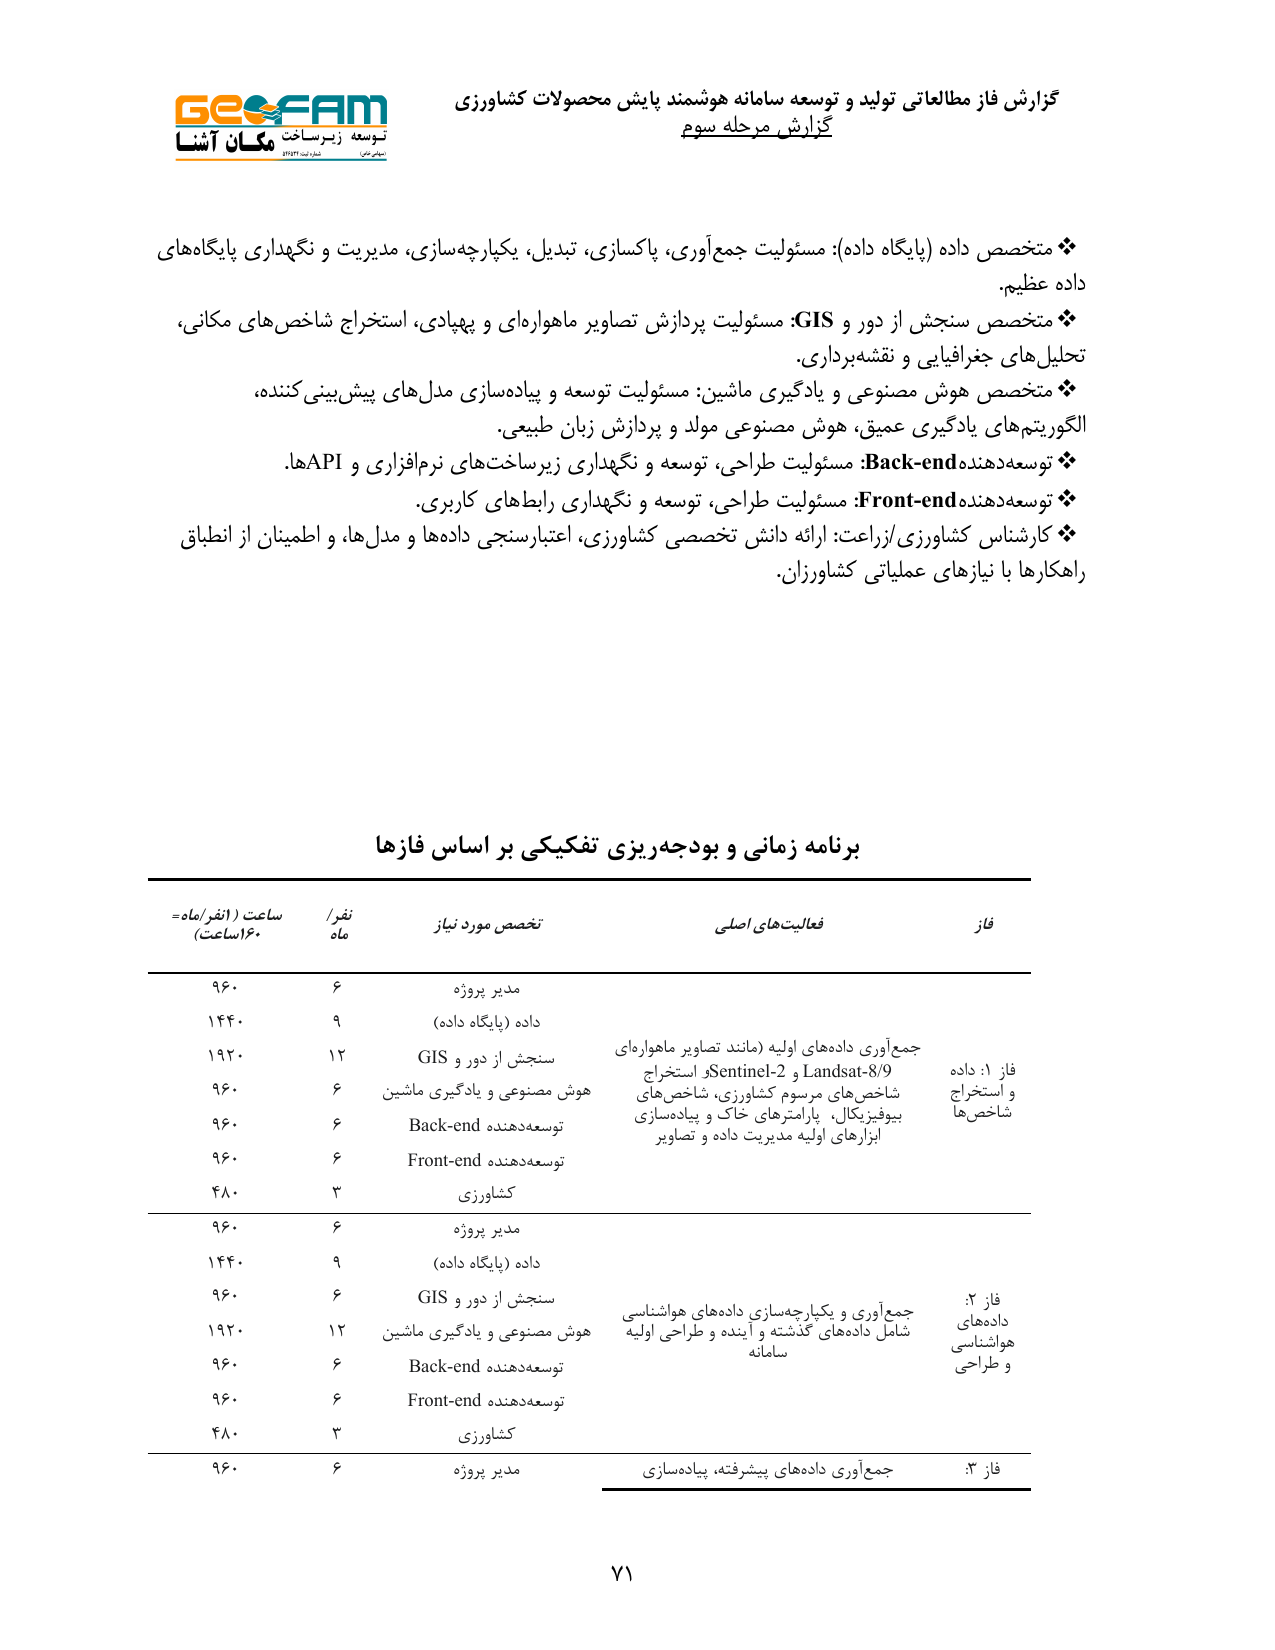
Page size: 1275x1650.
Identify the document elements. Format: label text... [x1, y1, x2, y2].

table_cell 6 [304, 974, 370, 1006]
table_cell 9 [304, 1006, 370, 1041]
table_cell 1920 [148, 1316, 304, 1350]
table_cell 6 [304, 1214, 370, 1247]
table_cell سنجش از دور و GIS [370, 1041, 602, 1075]
list توسعه‌دهندهBack-end: مسئولیت طراحی، توسعه و نگهداری زیرساخت‌های نرم‌افزاری و APIها. [148, 448, 1085, 479]
table_cell 1920 [148, 1041, 304, 1075]
text برنامه زمانی و بودجه‌ریزی تفکیکی بر اساس فازها [148, 834, 1127, 864]
table_cell توسعه‌دهنده Back-end [370, 1110, 602, 1144]
table_cell هوش مصنوعی و یادگیری ماشین [370, 1075, 602, 1109]
table_cell 6 [304, 1454, 370, 1488]
picture [174, 89, 389, 168]
table_header فاز [933, 881, 1031, 972]
list متخصص هوش مصنوعی و یادگیری ماشین: مسئولیت توسعه و پیاده‌سازی مدل‌های پیش‌بینی‌کننده، الگوریتم‌های یادگیری عمیق، هوش مصنوعی مولد و پردازش زبان طبیعی. [148, 378, 1085, 442]
table_header فعالیت‌های اصلی [602, 881, 933, 972]
table_cell 960 [148, 1350, 304, 1384]
table_cell 6 [304, 1144, 370, 1178]
table_cell 9 [304, 1247, 370, 1281]
table_header ساعت (۱نفر/ماه=۱۶۰ساعت) [148, 881, 304, 972]
table_cell 960 [148, 1214, 304, 1247]
table_cell جمع‌آوری و یکپارچه‌سازی داده‌های هواشناسی شامل داده‌های گذشته و آینده و طراحی اولیه سامانه‌ [602, 1214, 933, 1453]
table_cell 3 [304, 1419, 370, 1453]
table_cell 6 [304, 1281, 370, 1316]
table_cell 960 [148, 1281, 304, 1316]
table_cell 960 [148, 1144, 304, 1178]
table_cell داده (پایگاه داده) [370, 1247, 602, 1281]
table_cell 960 [148, 974, 304, 1006]
table_cell هوش مصنوعی و یادگیری ماشین [370, 1316, 602, 1350]
table_cell مدیر پروژه [370, 1454, 602, 1488]
table_cell فاز ۲: داده‌های هواشناسی و طراحی [933, 1214, 1031, 1453]
table_cell 6 [304, 1385, 370, 1419]
table_cell 960 [148, 1454, 304, 1488]
table_cell جمع‌آوری داده‌های اولیه (مانند تصاویر ماهواره‌ای Landsat-8/9 و Sentinel-2و استخراج شاخص‌های مرسوم کشاورزی، شاخص‌های بیوفیزیکال، پارامترهای خاک و پیاده‌سازی ابزارهای اولیه مدیریت داده و تصاویر [602, 974, 933, 1213]
table_cell کشاورزی [370, 1178, 602, 1213]
table_cell توسعه‌دهنده Back-end [370, 1350, 602, 1384]
table_cell کشاورزی [370, 1419, 602, 1453]
list متخصص داده (پایگاه داده): مسئولیت جمع‌آوری، پاکسازی، تبدیل، یکپارچه‌سازی، مدیریت و نگهداری پایگاه‌های داده عظیم. [148, 236, 1085, 301]
table_cell مدیر پروژه [370, 1214, 602, 1247]
list توسعه‌دهندهFront-end: مسئولیت طراحی، توسعه و نگهداری رابط‌های کاربری. [148, 486, 1085, 517]
table_cell سنجش از دور و GIS [370, 1281, 602, 1316]
table_cell توسعه‌دهنده Front-end [370, 1144, 602, 1178]
table_header نفر/ماه [304, 881, 370, 972]
table_cell 6 [304, 1075, 370, 1109]
list متخصص سنجش از دور و GIS: مسئولیت پردازش تصاویر ماهواره‌ای و پهپادی، استخراج شاخص‌های مکانی، تحلیل‌های جغرافیایی و نقشه‌برداری. [148, 306, 1085, 372]
table_cell مدیر پروژه [370, 974, 602, 1006]
table_cell 12 [304, 1041, 370, 1075]
table_header تخصص مورد نیاز [370, 881, 602, 972]
table_cell 480 [148, 1419, 304, 1453]
table_cell 480 [148, 1178, 304, 1213]
table_cell 1440 [148, 1247, 304, 1281]
table_cell 12 [304, 1316, 370, 1350]
table_cell فاز ۳: شناسایی پیشرفته و سامانه‌های هوشمند [933, 1454, 1031, 1488]
table_cell 960 [148, 1110, 304, 1144]
table_cell 1440 [148, 1006, 304, 1041]
table_cell فاز ۱: داده و استخراج شاخص‌ها [933, 974, 1031, 1213]
table_cell 960 [148, 1385, 304, 1419]
table_cell 6 [304, 1350, 370, 1384]
list کارشناس کشاورزی/زراعت: ارائه دانش تخصصی کشاورزی، اعتبارسنجی داده‌ها و مدل‌ها، و اطمینان از انطباق راهکارها با نیازهای عملیاتی کشاورزان. [148, 523, 1085, 587]
table_cell 6 [304, 1110, 370, 1144]
table_cell 3 [304, 1178, 370, 1213]
table_cell توسعه‌دهنده Front-end [370, 1385, 602, 1419]
table_cell داده (پایگاه داده) [370, 1006, 602, 1041]
table_cell 960 [148, 1075, 304, 1109]
